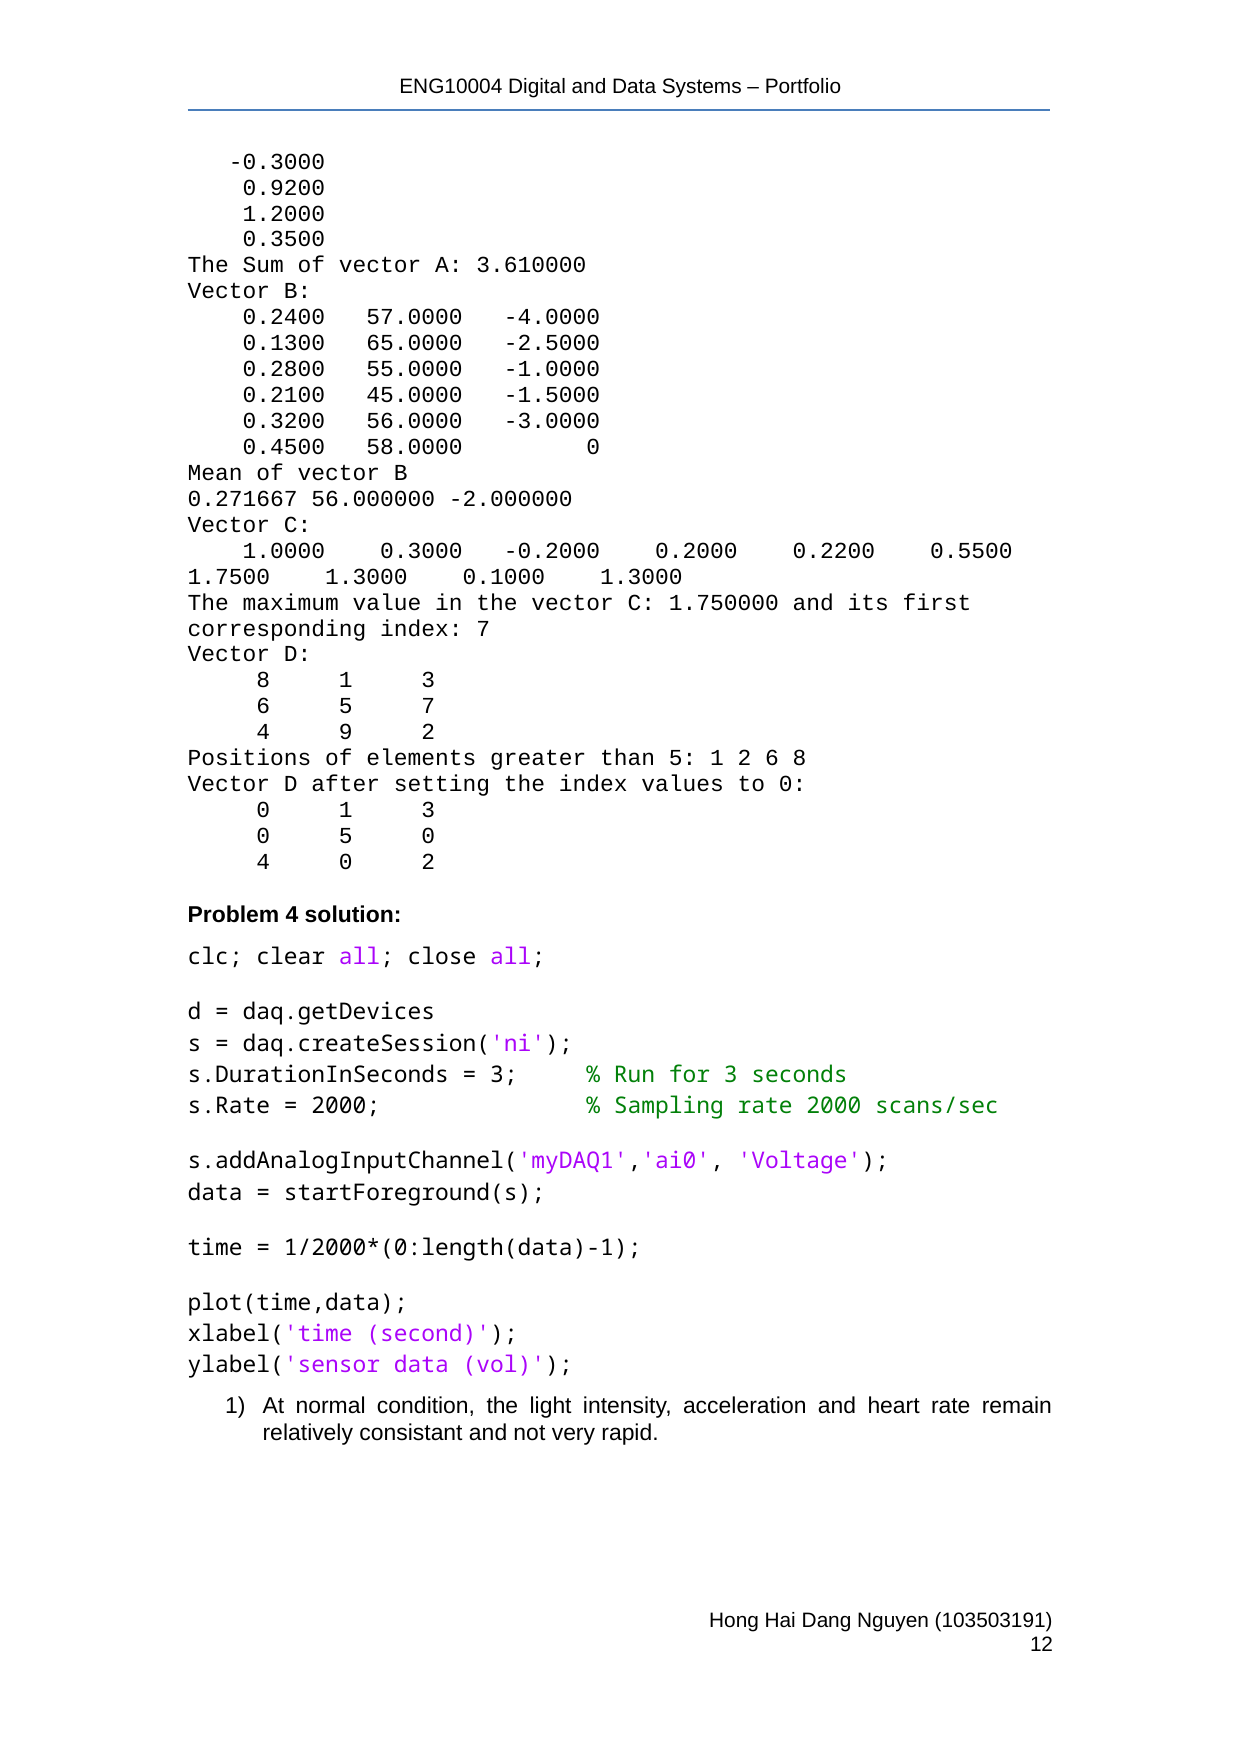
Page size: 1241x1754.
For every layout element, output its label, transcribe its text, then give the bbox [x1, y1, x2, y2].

text ylabel('sensor data (vol)'); [187, 1348, 1053, 1380]
text 0.271667 56.000000 -2.000000 [187, 487, 1053, 513]
text time = 1/2000*(0:length(data)-1); [187, 1231, 1053, 1262]
text 4 0 2 [187, 850, 1053, 876]
list At normal condition, the light intensity, acceleration and heart rate remain relatively consistant and not very rapid. [225, 1392, 1053, 1445]
text Mean of vector B [187, 461, 1053, 487]
text 8 1 3 [187, 669, 1053, 695]
text Vector B: [187, 280, 1053, 306]
text 0.3200 56.0000 -3.0000 [187, 409, 1053, 435]
text 0.2400 57.0000 -4.0000 [187, 306, 1053, 332]
text xlabel('time (second)'); [187, 1317, 1053, 1348]
text 4 9 2 [187, 721, 1053, 747]
text 0.3500 [187, 228, 1053, 254]
text 0.2100 45.0000 -1.5000 [187, 383, 1053, 409]
text 0 1 3 [187, 798, 1053, 824]
text 0 5 0 [187, 824, 1053, 850]
text Vector D after setting the index values to 0: [187, 772, 1053, 798]
text clc; clear all; close all; [187, 940, 1053, 971]
text 6 5 7 [187, 695, 1053, 721]
text s.Rate = 2000; % Sampling rate 2000 scans/sec [187, 1089, 1053, 1120]
text 0.9200 [187, 176, 1053, 202]
text s = daq.createSession('ni'); [187, 1027, 1053, 1058]
text data = startForeground(s); [187, 1176, 1053, 1207]
text Vector D: [187, 643, 1053, 669]
text 0.2800 55.0000 -1.0000 [187, 357, 1053, 383]
text -0.3000 [187, 150, 1053, 176]
text plot(time,data); [187, 1286, 1053, 1317]
text 0.1300 65.0000 -2.5000 [187, 332, 1053, 357]
text d = daq.getDevices [187, 995, 1053, 1027]
text The Sum of vector A: 3.610000 [187, 254, 1053, 280]
text Problem 4 solution: [187, 901, 1053, 928]
text Vector C: [187, 513, 1053, 539]
text 0.4500 58.0000 0 [187, 435, 1053, 461]
text Positions of elements greater than 5: 1 2 6 8 [187, 747, 1053, 772]
text 1.0000 0.3000 -0.2000 0.2000 0.2200 0.5500 1.7500 1.3000 0.1000 1.3000 [187, 539, 1053, 591]
text The maximum value in the vector C: 1.750000 and its first corresponding index: 7 [187, 591, 1053, 643]
text s.DurationInSeconds = 3; % Run for 3 seconds [187, 1058, 1053, 1089]
text s.addAnalogInputChannel('myDAQ1','ai0', 'Voltage'); [187, 1144, 1053, 1176]
text 1.2000 [187, 202, 1053, 228]
